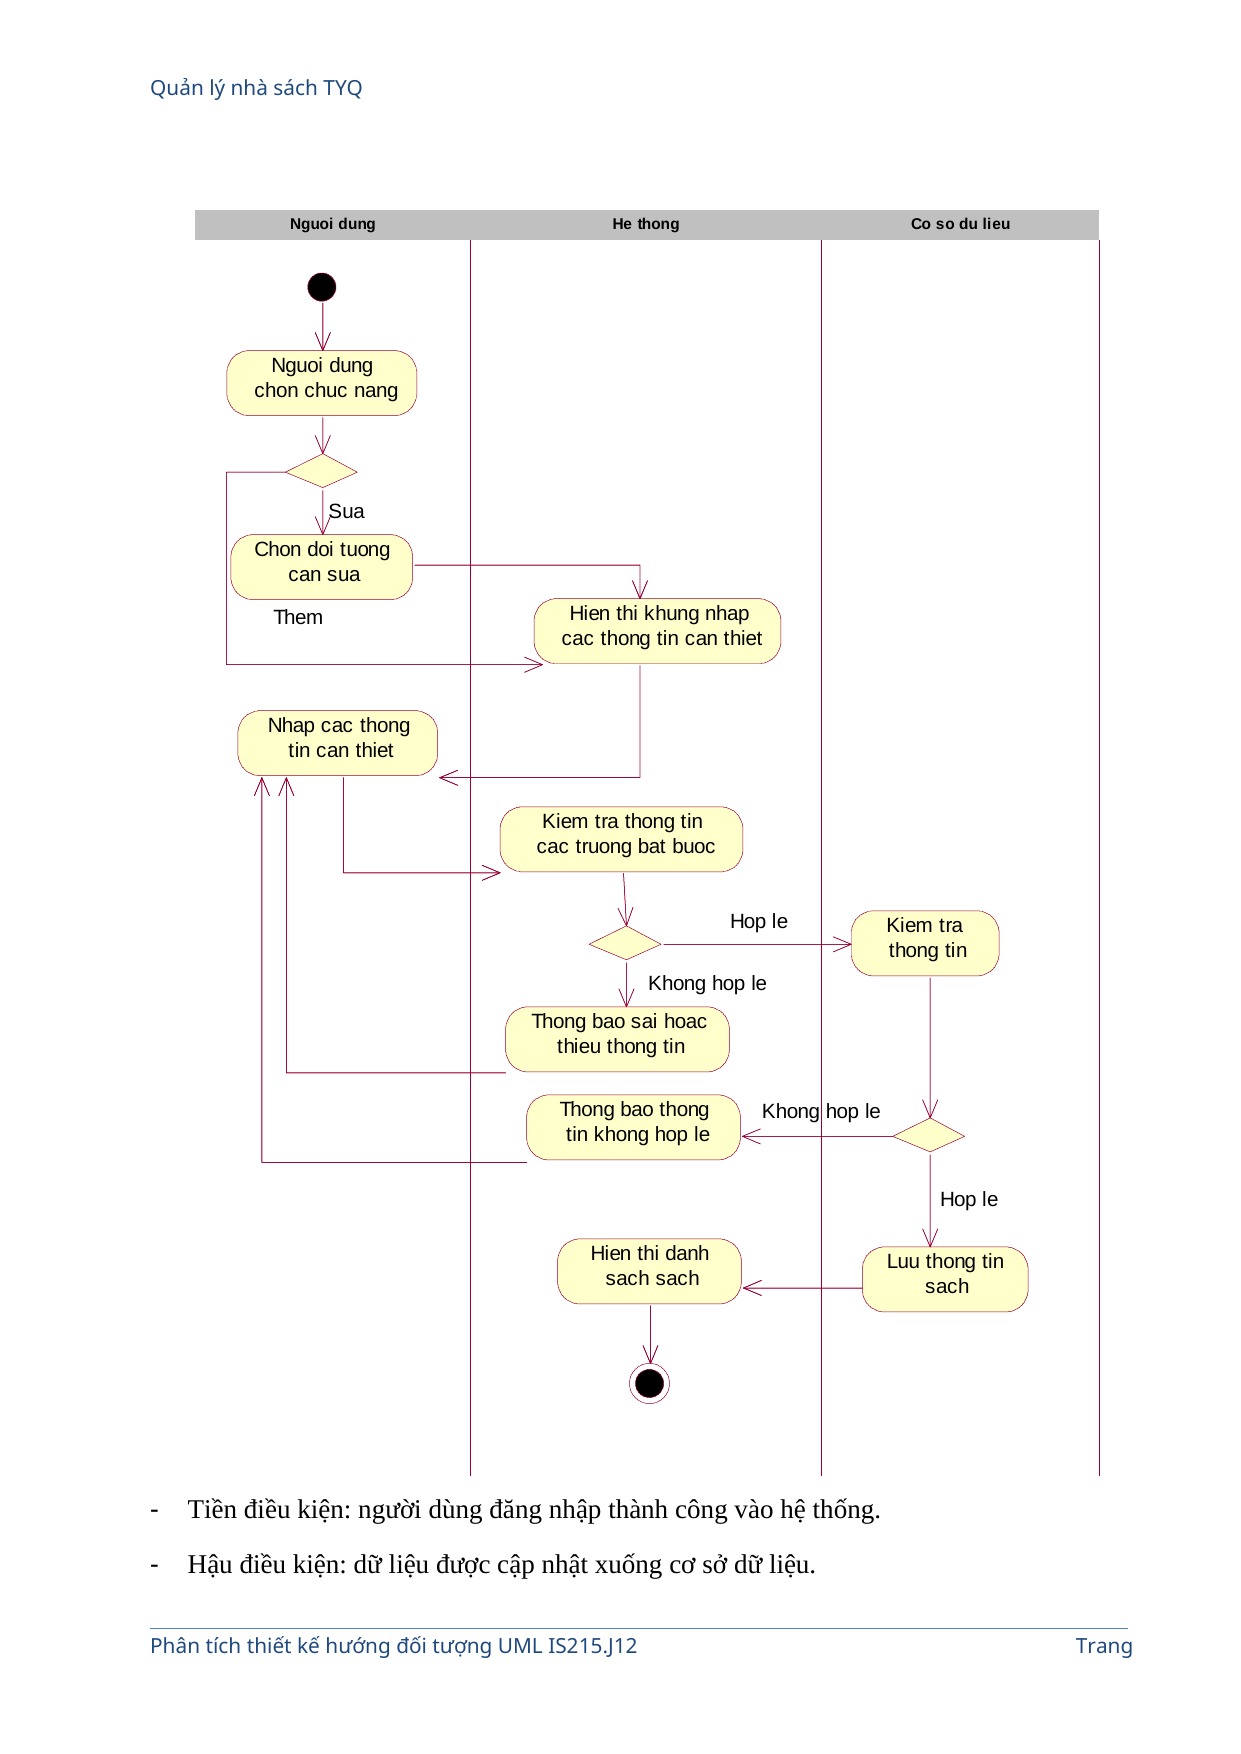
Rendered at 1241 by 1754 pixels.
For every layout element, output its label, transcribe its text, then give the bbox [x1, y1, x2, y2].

list Hậu điều kiện: dữ liệu được cập nhật xuống cơ sở dữ liệu. [150, 1545, 1128, 1582]
list Tiền điều kiện: người dùng đăng nhập thành công vào hệ thống. [150, 1490, 1128, 1527]
